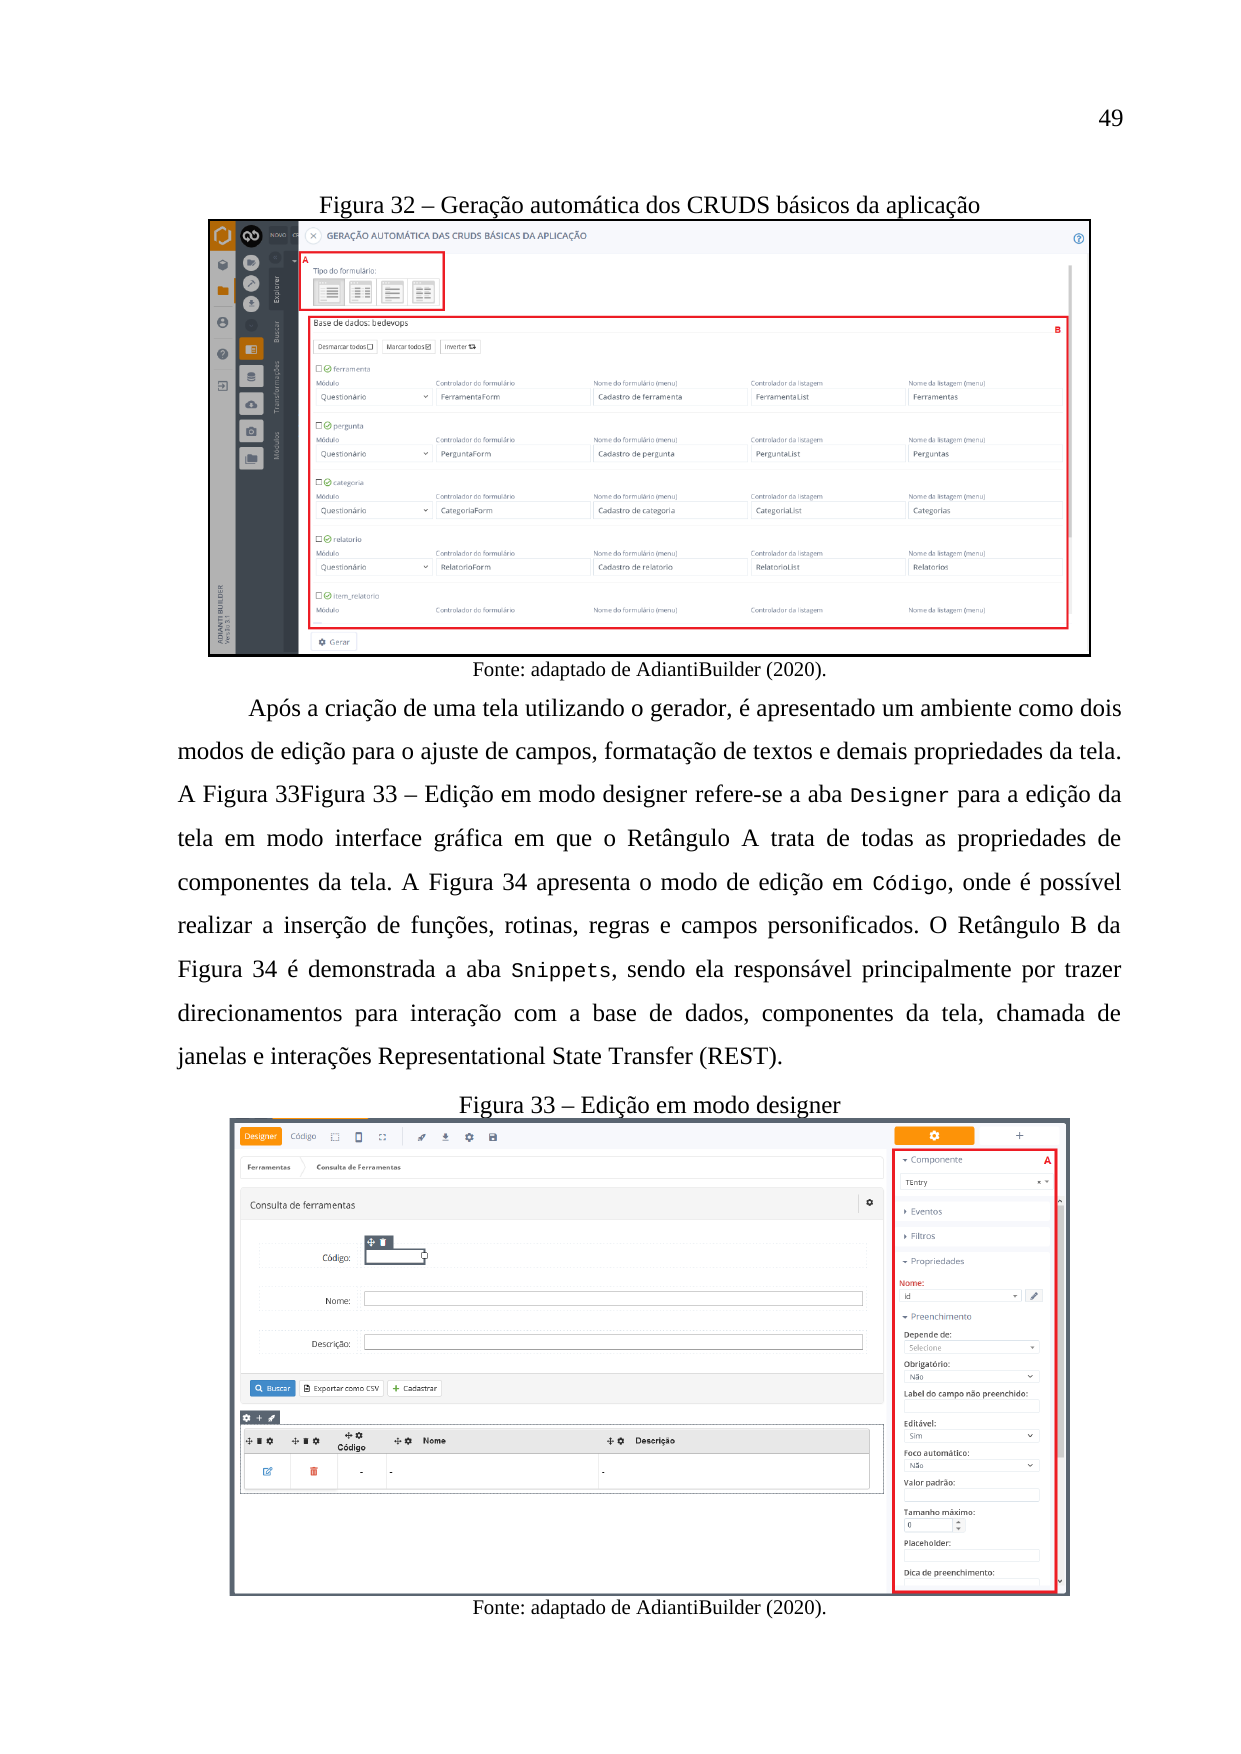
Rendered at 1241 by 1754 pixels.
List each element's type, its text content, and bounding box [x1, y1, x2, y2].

text Figura 33 – Edição em modo designer [177, 1090, 1122, 1119]
text Após a criação de uma tela utilizando o gerador, é apresentado um ambiente como dois modos de edição para o ajuste de campos, formatação de textos e demais propriedades da tela. A Figura 33 refere-se a aba Designer para a edição da tela em modo interface gráfica em que o Retângulo A trata de todas as propriedades de componentes da tela. A Figura 34 apresenta o modo de edição em Código, onde é possível realizar a inserção de funções, rotinas, regras e campos personificados. O Retângulo B da Figura 34 é demonstrada a aba Snippets, sendo ela responsável principalmente por trazer direcionamentos para interação com a base de dados, componentes da tela, chamada de janelas e interações Representational State Transfer (REST). [177, 693, 1122, 1069]
picture [229, 1118, 1070, 1596]
picture [210, 221, 1089, 654]
text Figura 32 – Geração automática dos CRUDS básicos da aplicação [177, 190, 1122, 219]
text Fonte: adaptado de AdiantiBuilder (2020). [177, 1595, 1122, 1619]
text Fonte: adaptado de AdiantiBuilder (2020). [177, 657, 1122, 681]
